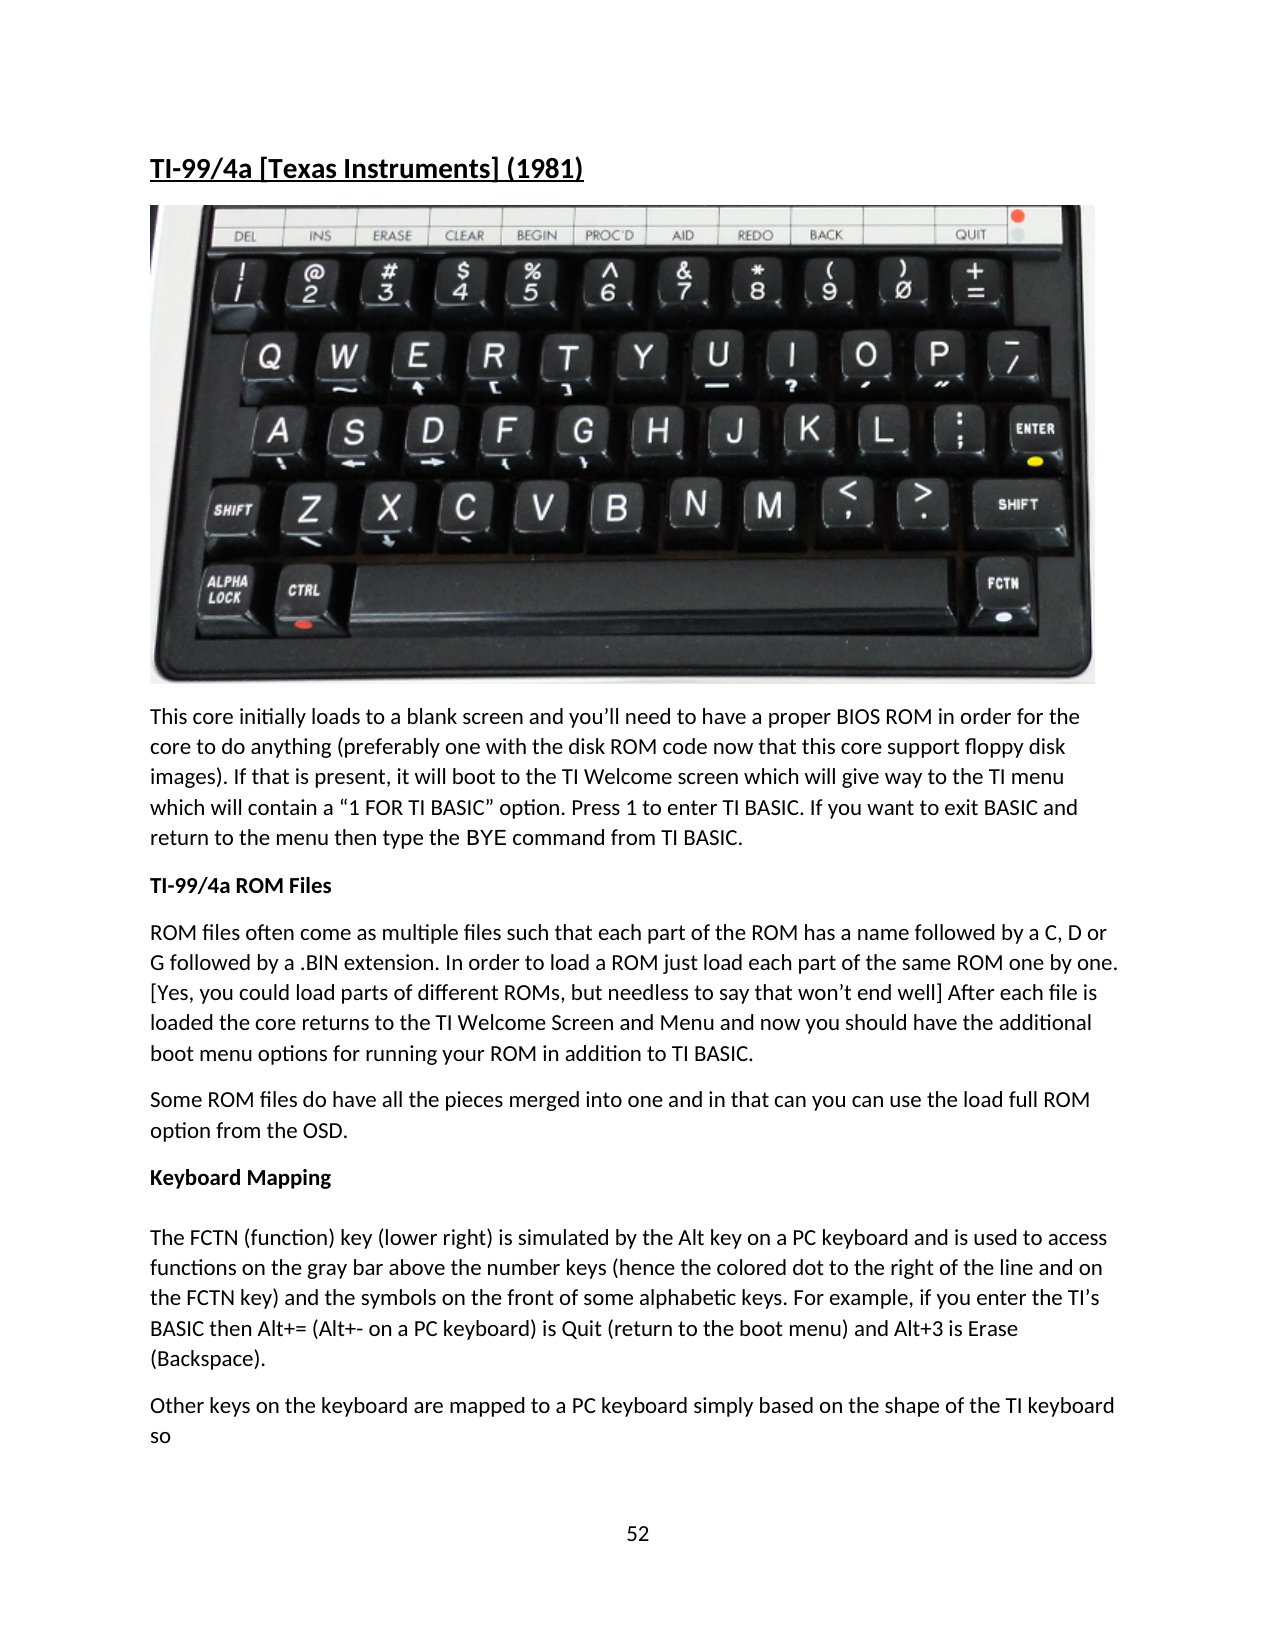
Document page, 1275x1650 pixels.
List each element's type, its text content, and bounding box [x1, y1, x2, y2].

text This core initially loads to a blank screen and you’ll need to have a proper BIOS ROM in order for the core to do anything (preferably one with the disk ROM code now that this core support floppy disk images). If that is present, it will boot to the TI Welcome screen which will give way to the TI menu which will contain a “1 FOR TI BASIC” option. Press 1 to enter TI BASIC. If you want to exit BASIC and return to the menu then type the BYE command from TI BASIC. [150, 702, 1125, 852]
text ROM files often come as multiple files such that each part of the ROM has a name followed by a C, D or G followed by a .BIN extension. In order to load a ROM just load each part of the same ROM one by one. [Yes, you could load parts of different ROMs, but needless to say that won’t end well] After each file is loaded the core returns to the TI Welcome Screen and Menu and now you should have the additional boot menu options for running your ROM in addition to TI BASIC. [150, 918, 1125, 1067]
picture [150, 205, 1096, 684]
text TI-99/4a ROM Files [150, 871, 1125, 899]
text TI-99/4a [Texas Instruments] (1981) [150, 150, 1125, 186]
text Other keys on the keyboard are mapped to a PC keyboard simply based on the shape of the TI keyboard so [150, 1391, 1125, 1449]
text Keyboard Mapping The FCTN (function) key (lower right) is simulated by the Alt key on a PC keyboard and is used to access functions on the gray bar above the number keys (hence the colored dot to the right of the line and on the FCTN key) and the symbols on the front of some alphabetic keys. For example, if you enter the TI’s BASIC then Alt+= (Alt+- on a PC keyboard) is Quit (return to the boot menu) and Alt+3 is Erase (Backspace). [150, 1163, 1125, 1372]
text Some ROM files do have all the pieces merged into one and in that can you can use the load full ROM option from the OSD. [150, 1086, 1125, 1144]
